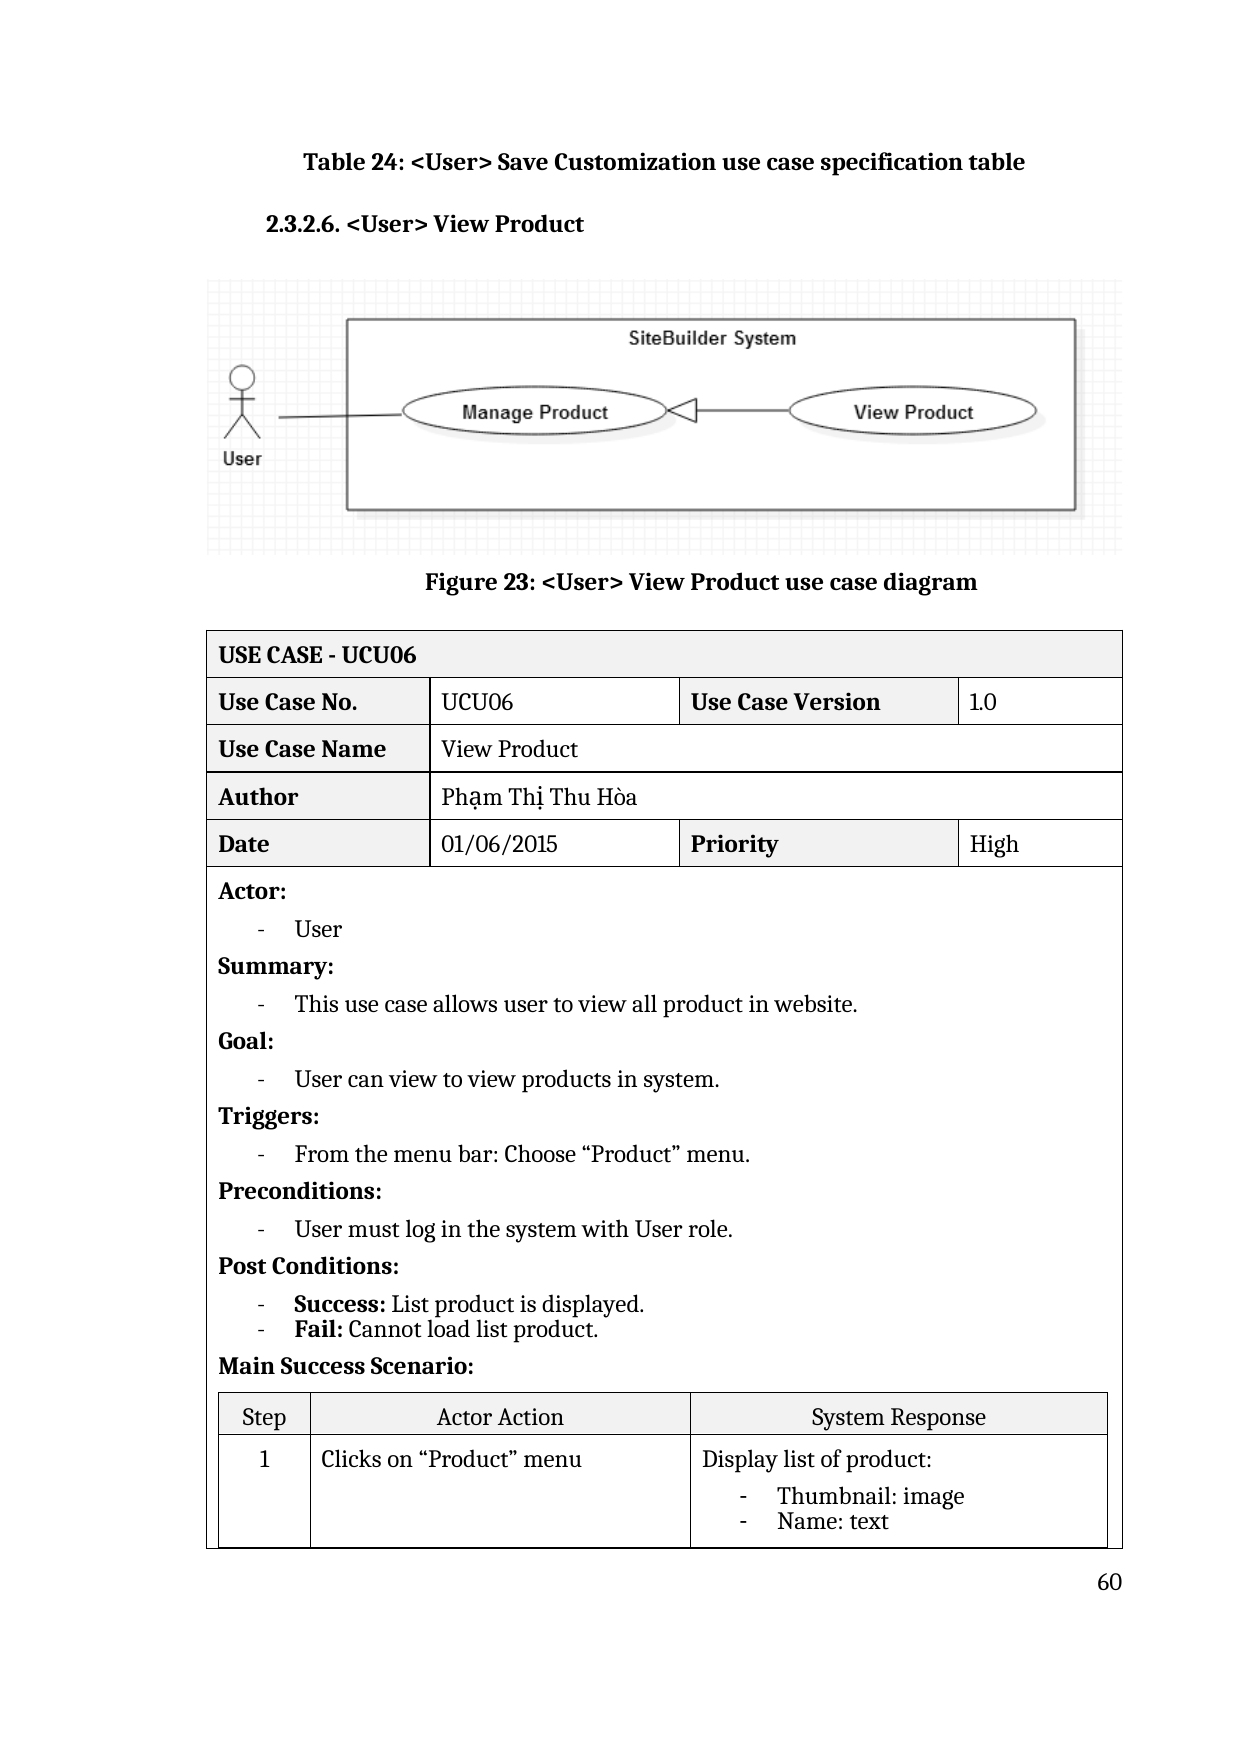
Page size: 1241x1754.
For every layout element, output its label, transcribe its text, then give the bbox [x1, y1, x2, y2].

table_cell Phạm Thị Thu Hòa [431, 773, 1122, 819]
table_cell Author [207, 773, 429, 819]
table_cell 01/06/2015 [431, 820, 679, 866]
table_cell UCU06 [431, 678, 679, 724]
table_cell 1.0 [959, 678, 1122, 724]
table_cell Priority [680, 820, 958, 866]
table_cell High [959, 820, 1122, 866]
text Table 24: <User> Save Customization use case specification table [207, 148, 1122, 176]
table_cell Use Case No. [207, 678, 429, 724]
table_cell View Product [431, 725, 1122, 771]
table_header USE CASE - UCU06 [207, 631, 1122, 677]
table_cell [207, 867, 1122, 1548]
picture [206, 279, 1123, 555]
table_cell Date [207, 820, 429, 866]
subtitle <User> View Product [266, 210, 1122, 238]
text Figure 23: <User> View Product use case diagram [281, 567, 1122, 596]
table_cell Use Case Version [680, 678, 958, 724]
table_cell Use Case Name [207, 725, 429, 771]
